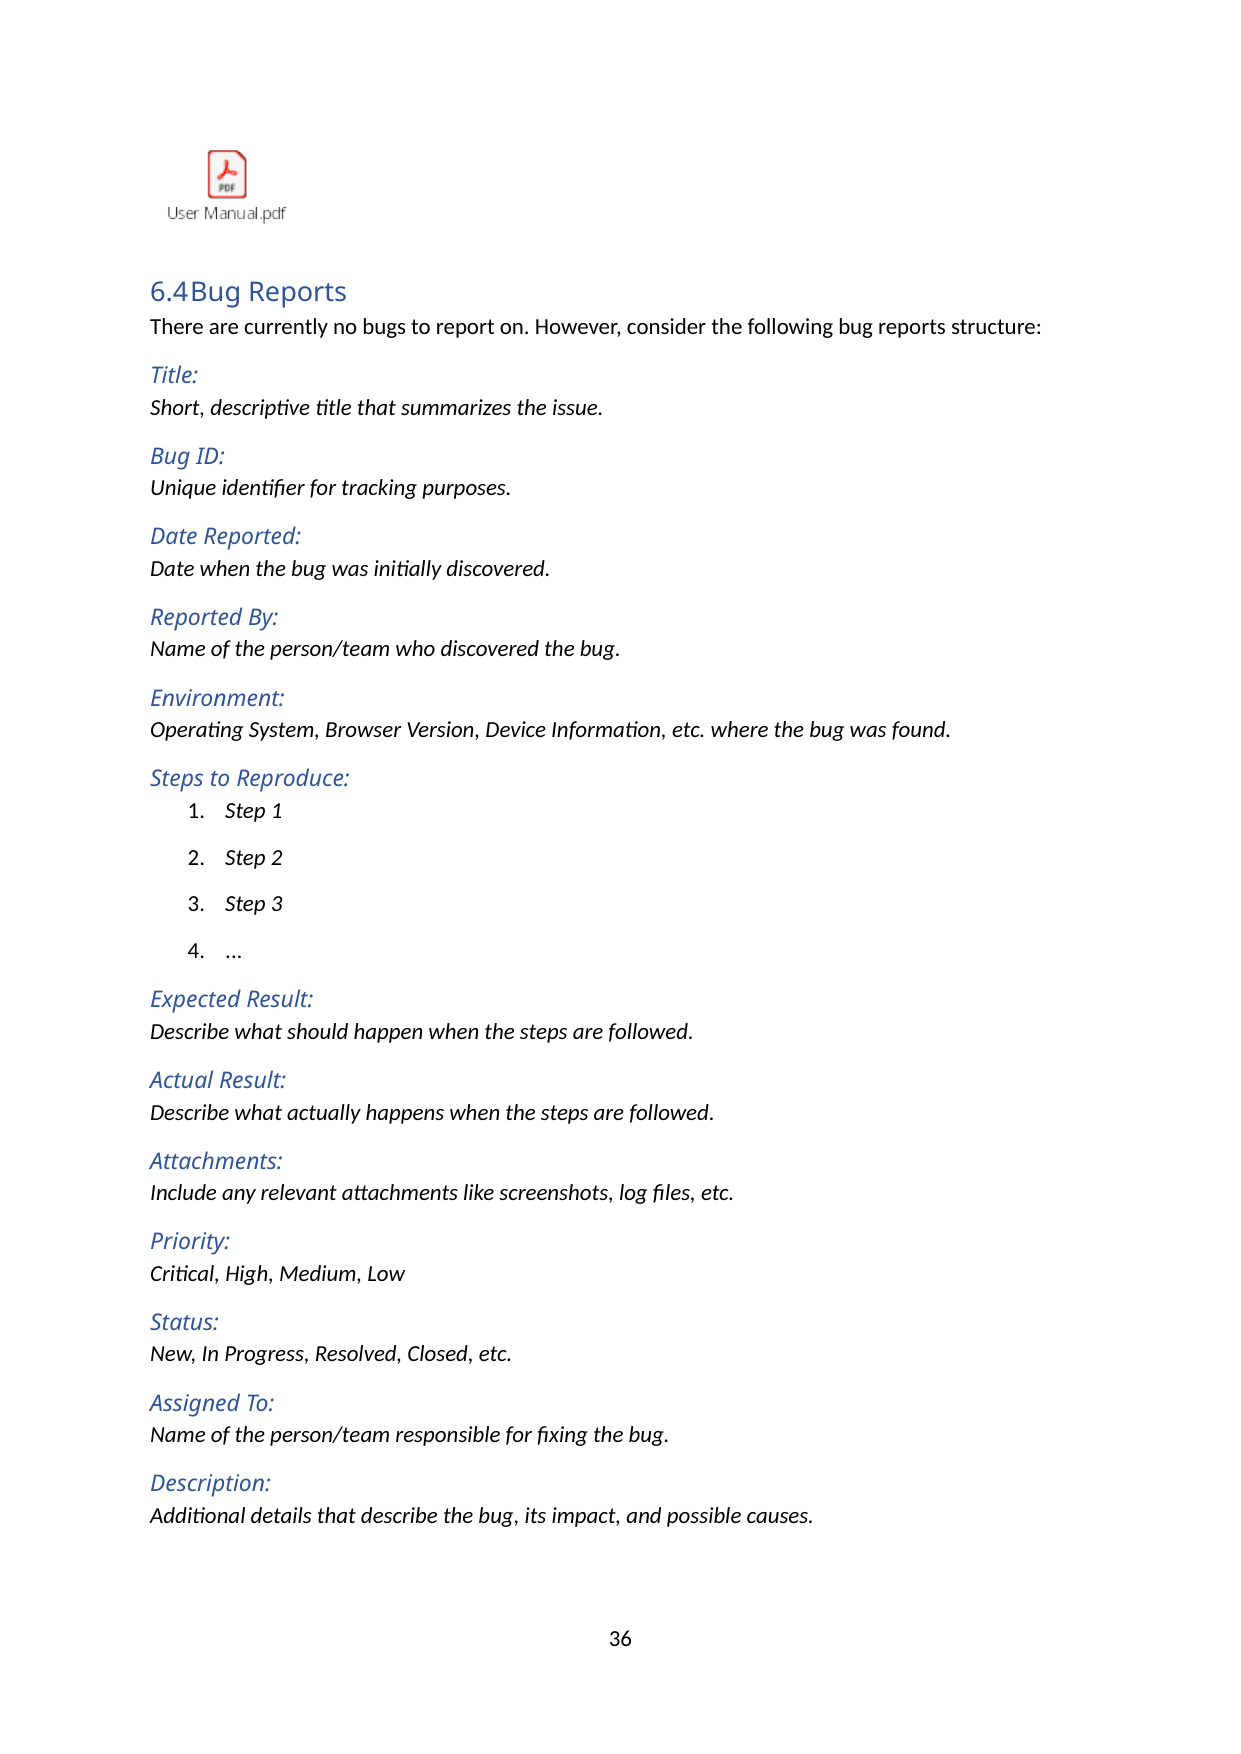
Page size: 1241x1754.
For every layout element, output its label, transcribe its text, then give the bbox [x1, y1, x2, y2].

text Additional details that describe the bug, its impact, and possible causes. [150, 1501, 1090, 1529]
list ... [187, 936, 1090, 964]
subtitle Environment: [150, 681, 1090, 713]
text Name of the person/team responsible for fixing the bug. [150, 1420, 1090, 1448]
subtitle Status: [150, 1306, 1090, 1337]
subtitle Description: [150, 1467, 1090, 1498]
subtitle Steps to Reproduce: [150, 762, 1090, 793]
list Step 2 [187, 843, 1090, 871]
subtitle Priority: [150, 1225, 1090, 1256]
subtitle Expected Result: [150, 983, 1090, 1014]
text Describe what should happen when the steps are followed. [150, 1017, 1090, 1045]
subtitle Assigned To: [150, 1386, 1090, 1418]
subtitle Bug ID: [150, 439, 1090, 471]
subtitle Attachments: [150, 1144, 1090, 1176]
text Operating System, Browser Version, Device Information, etc. where the bug was found. [150, 715, 1090, 743]
subtitle Actual Result: [150, 1064, 1090, 1095]
subtitle Bug Reports [150, 272, 1090, 309]
subtitle Title: [150, 359, 1090, 390]
text Unique identifier for tracking purposes. [150, 473, 1090, 501]
subtitle Date Reported: [150, 520, 1090, 551]
list Step 3 [187, 889, 1090, 918]
subtitle Reported By: [150, 601, 1090, 632]
text New, In Progress, Resolved, Closed, etc. [150, 1339, 1090, 1368]
text There are currently no bugs to report on. However, consider the following bug reports structure: [150, 312, 1090, 340]
text Date when the bug was initially discovered. [150, 554, 1090, 582]
text Name of the person/team who discovered the bug. [150, 634, 1090, 663]
text Describe what actually happens when the steps are followed. [150, 1098, 1090, 1126]
text Critical, High, Medium, Low [150, 1259, 1090, 1287]
text Short, descriptive title that summarizes the issue. [150, 393, 1090, 421]
text Include any relevant attachments like screenshots, log files, etc. [150, 1178, 1090, 1206]
list Step 1 [187, 796, 1090, 824]
